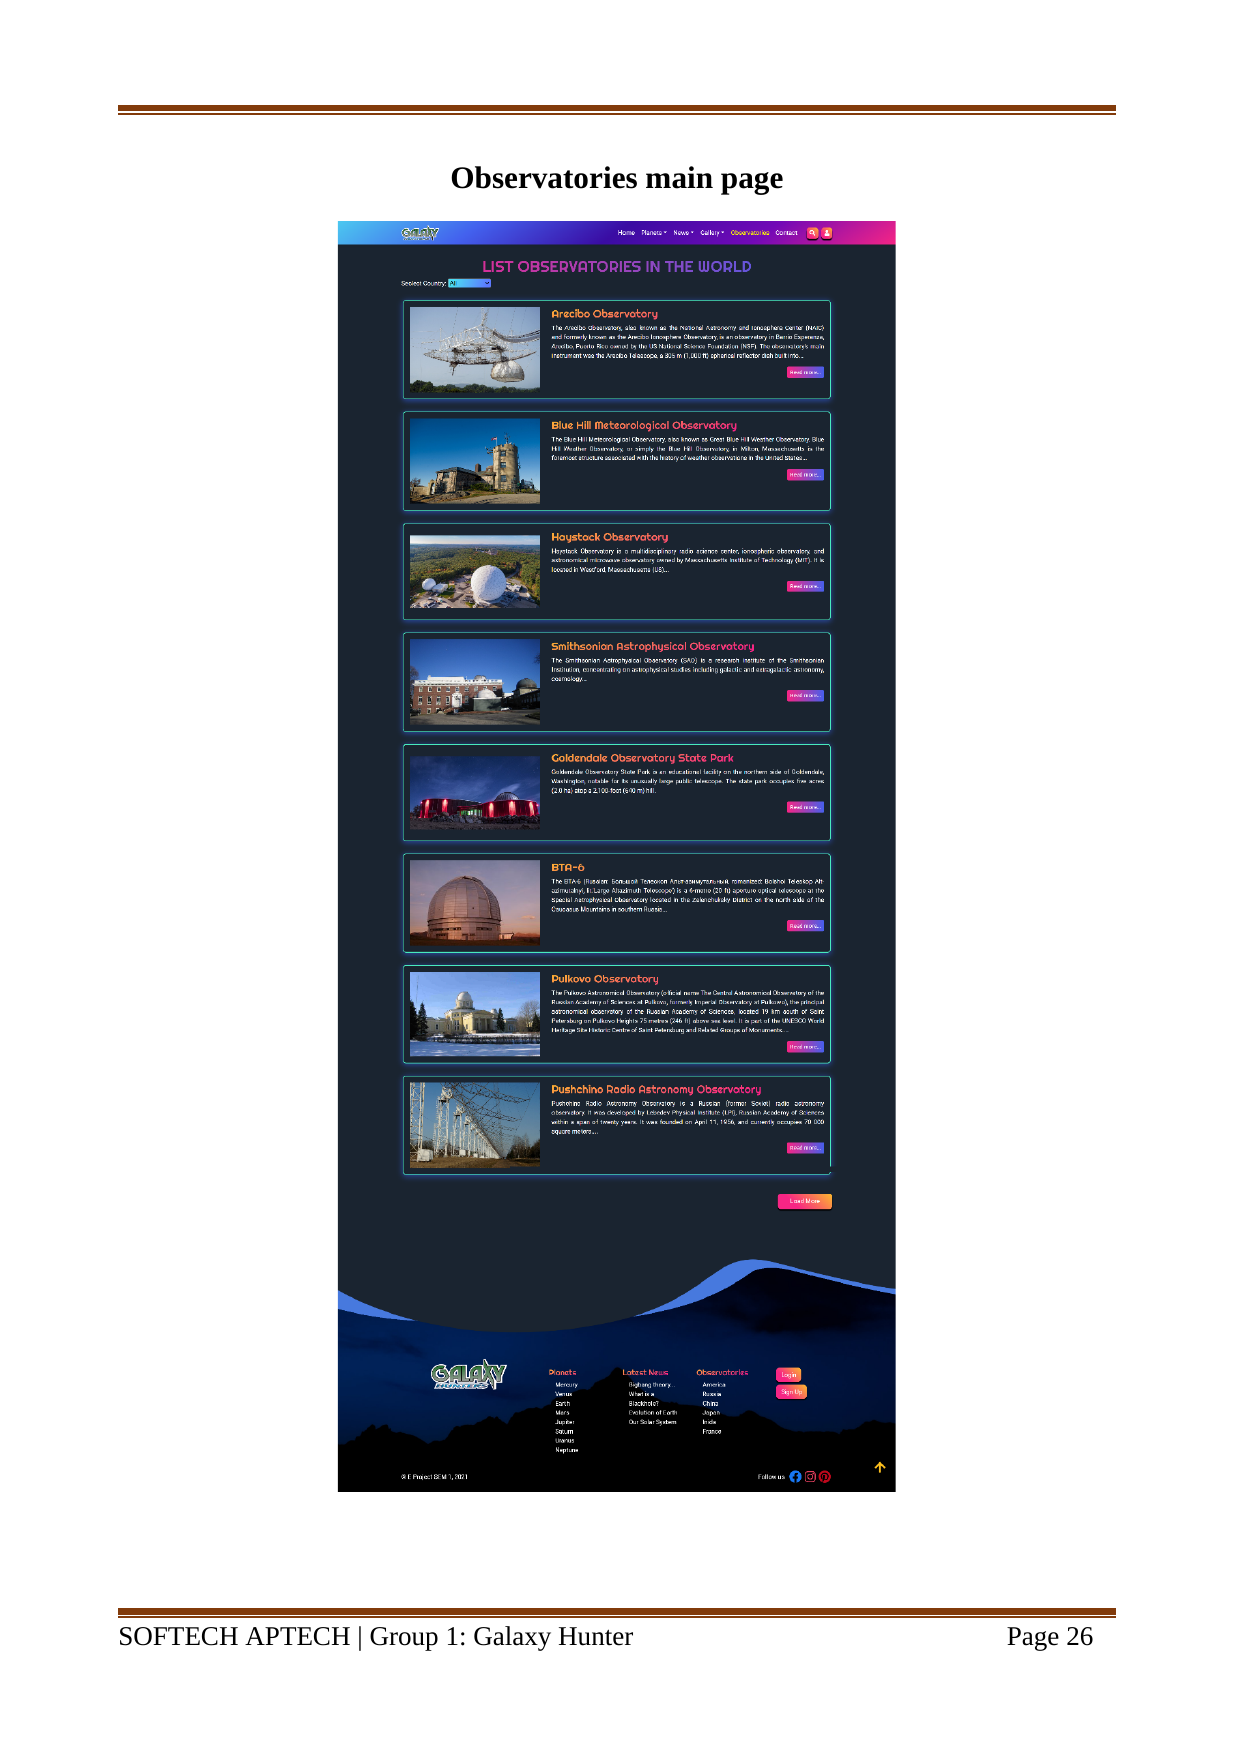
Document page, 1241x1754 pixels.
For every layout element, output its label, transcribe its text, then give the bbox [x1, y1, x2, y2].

text Observatories main page [118, 159, 1116, 195]
picture [337, 221, 896, 1492]
